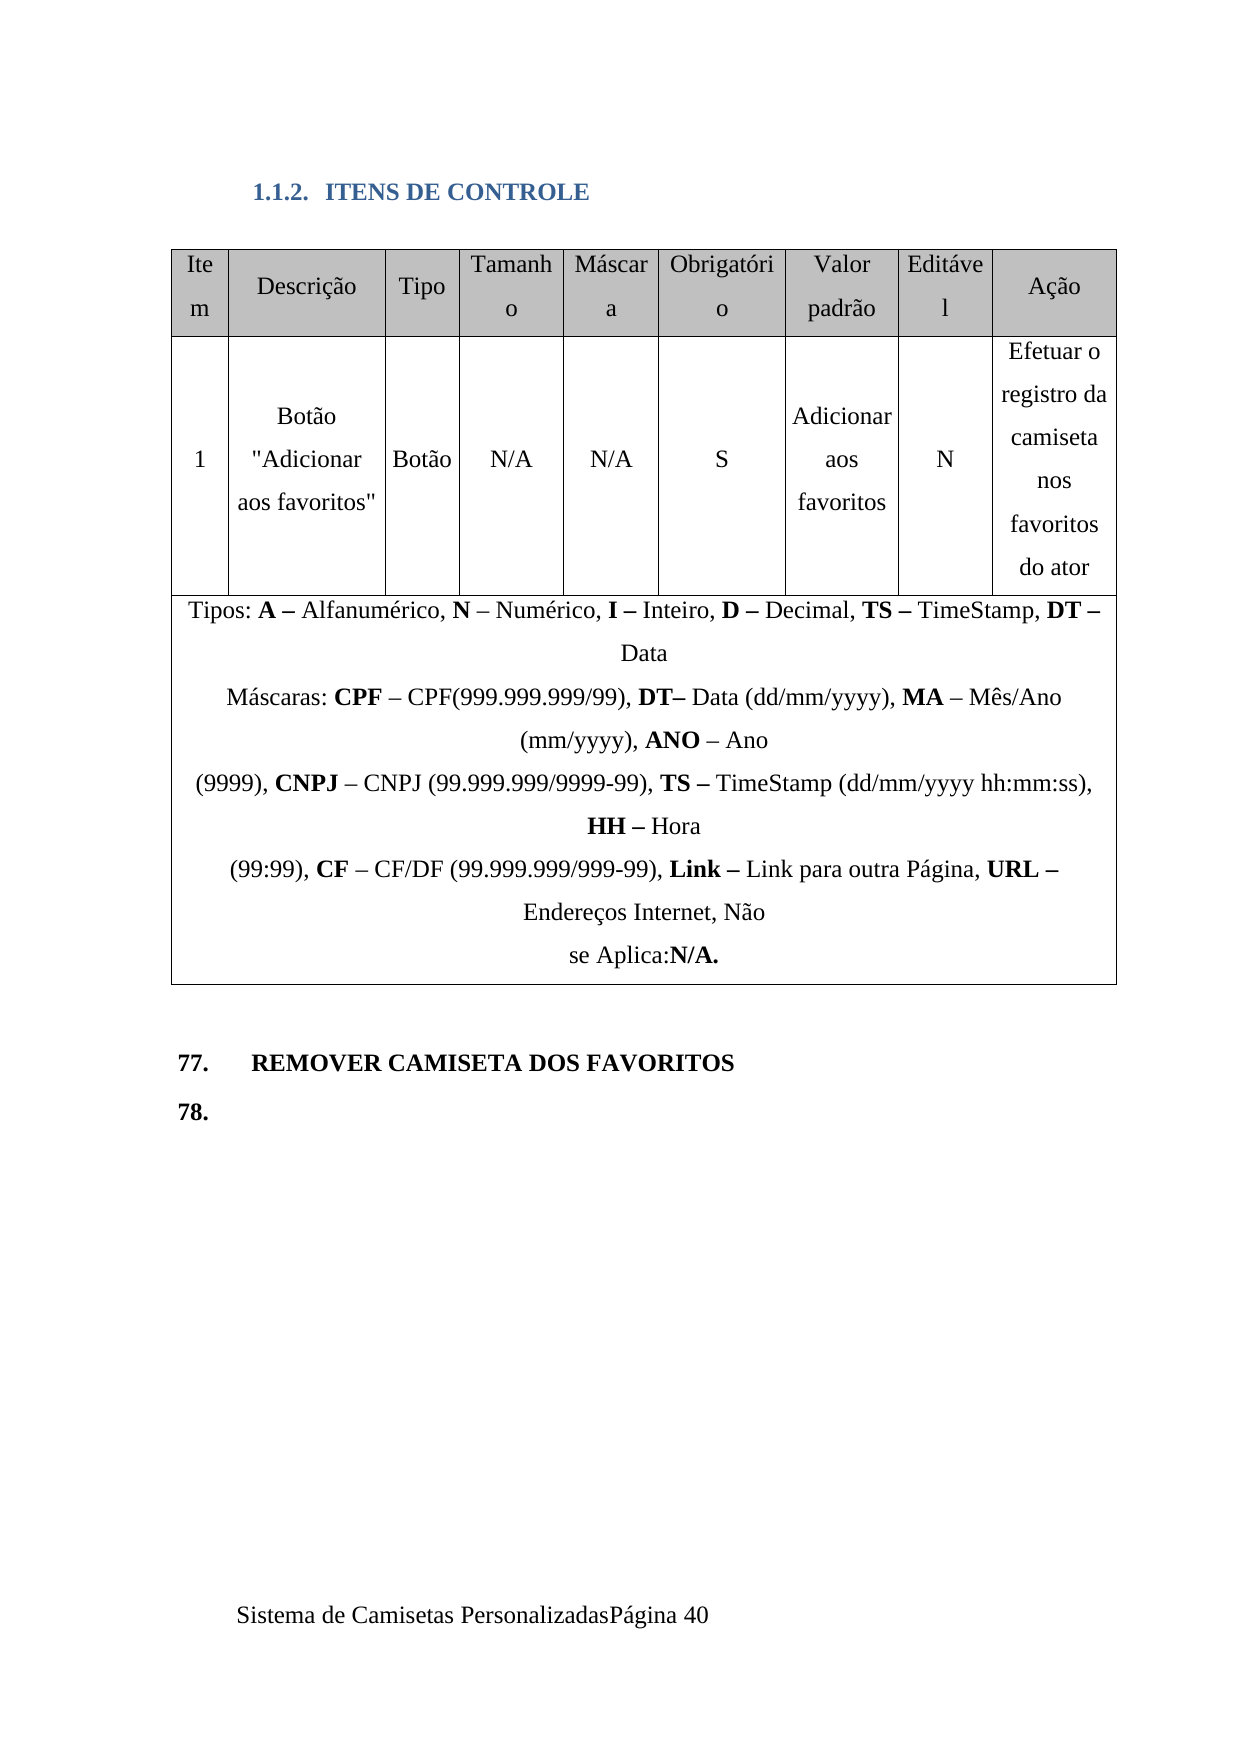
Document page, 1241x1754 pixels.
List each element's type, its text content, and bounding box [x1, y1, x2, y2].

table_header Tamanho [460, 250, 563, 336]
text REMOVER CAMISETA DOS FAVORITOS [177, 1048, 1122, 1077]
subtitle ITENS DE CONTROLE [252, 177, 1122, 206]
table_cell Tipos: A – Alfanumérico, N – Numérico, I – Inteiro, D – Decimal, TS – TimeStamp, DT – Data Máscaras: CPF – CPF(999.999.999/99), DT– Data (dd/mm/yyyy), MA – Mês/Ano (mm/yyyy), ANO – Ano (9999), CNPJ – CNPJ (99.999.999/9999-99), TS – TimeStamp (dd/mm/yyyy hh:mm:ss), HH – Hora (99:99), CF – CF/DF (99.999.999/999-99), Link – Link para outra Página, URL – Endereços Internet, Não se Aplica:N/A. [172, 596, 1116, 983]
table_cell N/A [564, 337, 658, 595]
table_header Editável [899, 250, 992, 336]
table_header Item [172, 250, 228, 336]
table_cell N [899, 337, 992, 595]
table_cell Botão [386, 337, 459, 595]
table_header Valor padrão [786, 250, 898, 336]
table_header Obrigatório [659, 250, 785, 336]
table_cell N/A [460, 337, 563, 595]
table_cell Botão "Adicionar aos favoritos" [229, 337, 385, 595]
table_header Tipo [386, 250, 459, 336]
table_cell 1 [172, 337, 228, 595]
table_cell Efetuar o registro da camiseta nos favoritos do ator [993, 337, 1116, 595]
table_cell Adicionar aos favoritos [786, 337, 898, 595]
table_header Máscara [564, 250, 658, 336]
table_cell S [659, 337, 785, 595]
table_header Descrição [229, 250, 385, 336]
table_header Ação [993, 250, 1116, 336]
